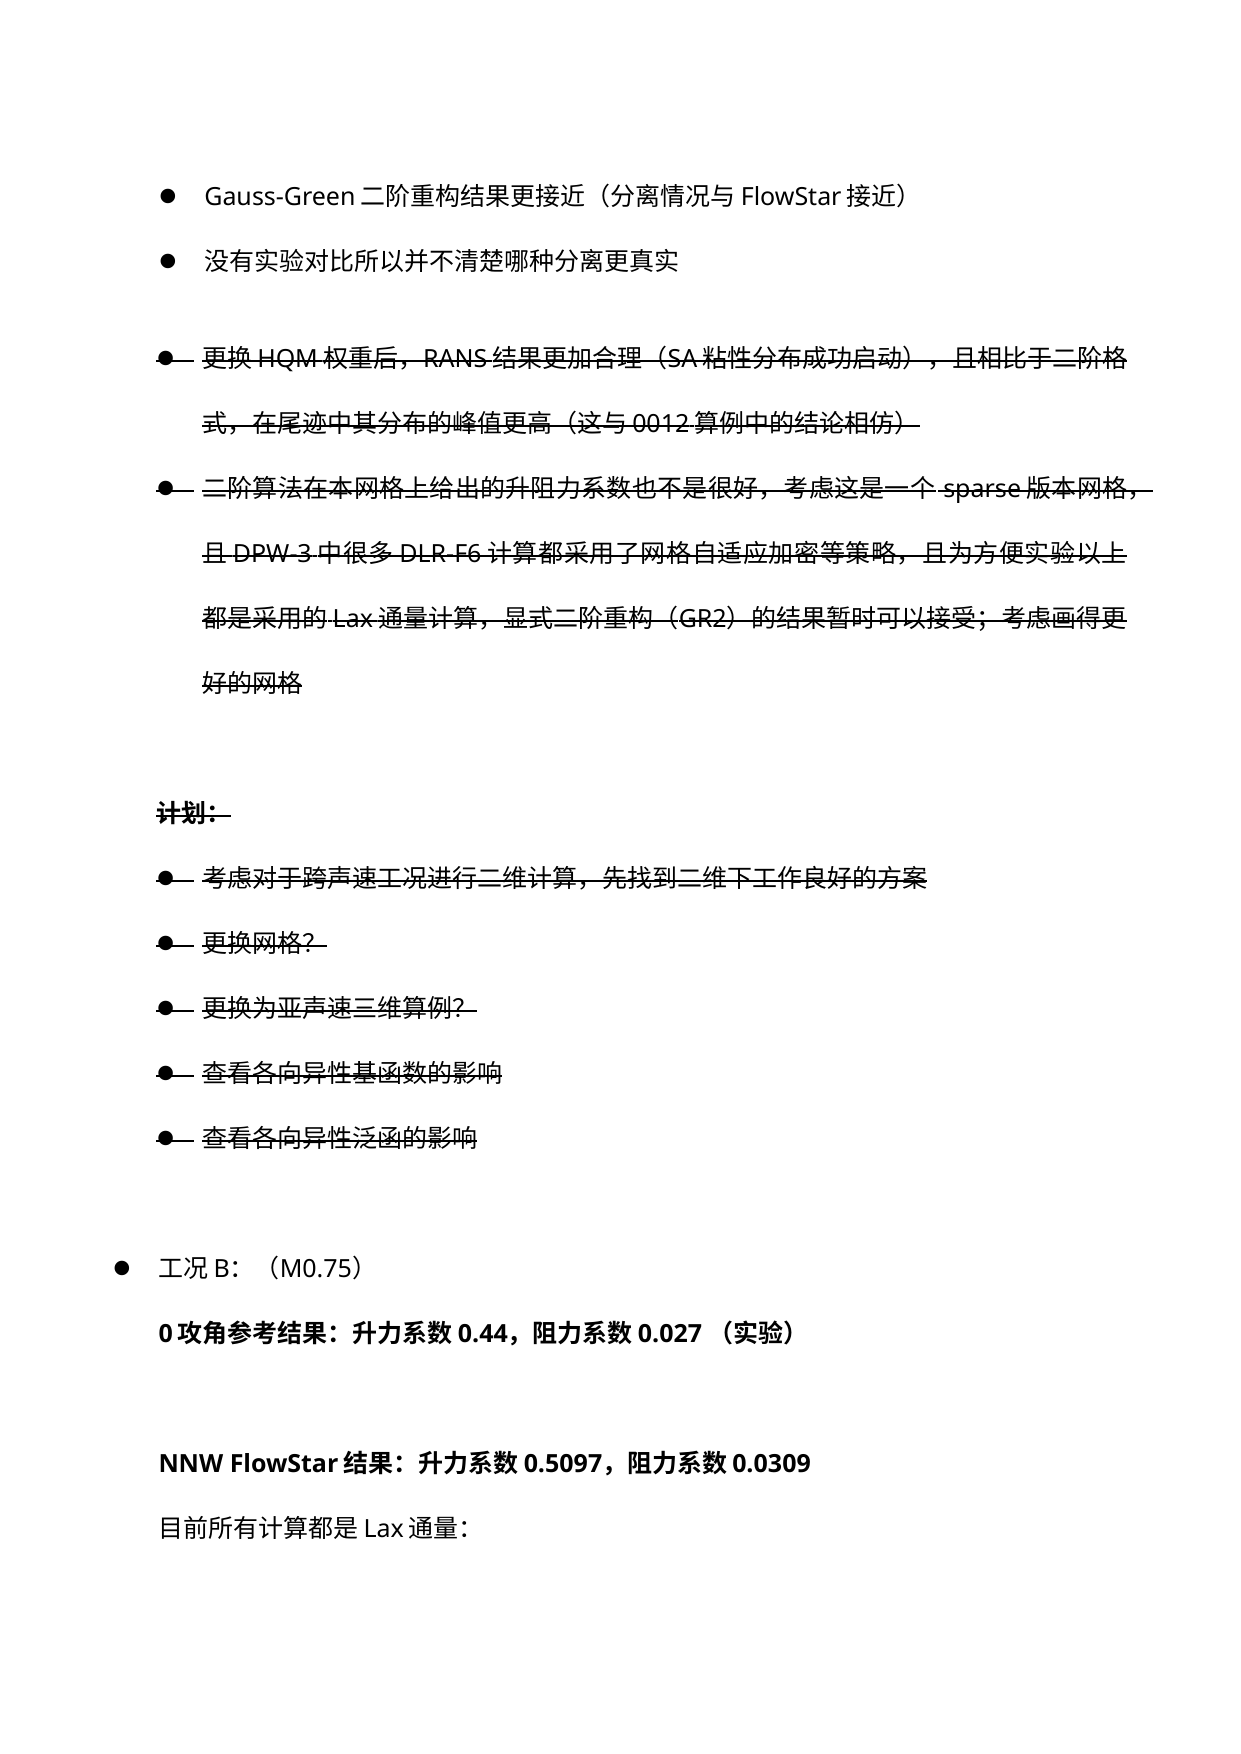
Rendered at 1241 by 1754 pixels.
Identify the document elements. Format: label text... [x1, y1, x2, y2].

list 查看各向异性基函数的影响 [156, 1039, 1128, 1104]
list 考虑对于跨声速工况进行二维计算，先找到二维下工作良好的方案 [156, 844, 1128, 909]
list 工况B：（M0.75） [112, 1234, 1128, 1299]
list 二阶算法在本网格上给出的升阻力系数也不是很好，考虑这是一个sparse版本网格，且DPW-3中很多DLR-F6计算都采用了网格自适应加密等策略，且为方便实验以上都是采用的Lax通量计算，显式二阶重构（GR2）的结果暂时可以接受；考虑画得更好的网格 [156, 454, 1128, 714]
list Gauss-Green二阶重构结果更接近（分离情况与FlowStar接近） [158, 162, 1128, 227]
list NNW FlowStar结果：升力系数0.5097，阻力系数0.0309 [158, 1429, 1128, 1494]
list 目前所有计算都是Lax通量： [158, 1494, 1128, 1559]
text 计划： [156, 779, 1128, 844]
list 更换为亚声速三维算例？ [156, 974, 1128, 1039]
list 更换HQM权重后，RANS结果更加合理（SA粘性分布成功启动），且相比于二阶格式，在尾迹中其分布的峰值更高（这与0012算例中的结论相仿） [156, 324, 1128, 454]
list 查看各向异性泛函的影响 [156, 1104, 1128, 1169]
list 0攻角参考结果：升力系数0.44，阻力系数0.027 （实验） [158, 1299, 1128, 1364]
list 没有实验对比所以并不清楚哪种分离更真实 [158, 227, 1128, 292]
list 更换网格？ [156, 909, 1128, 974]
